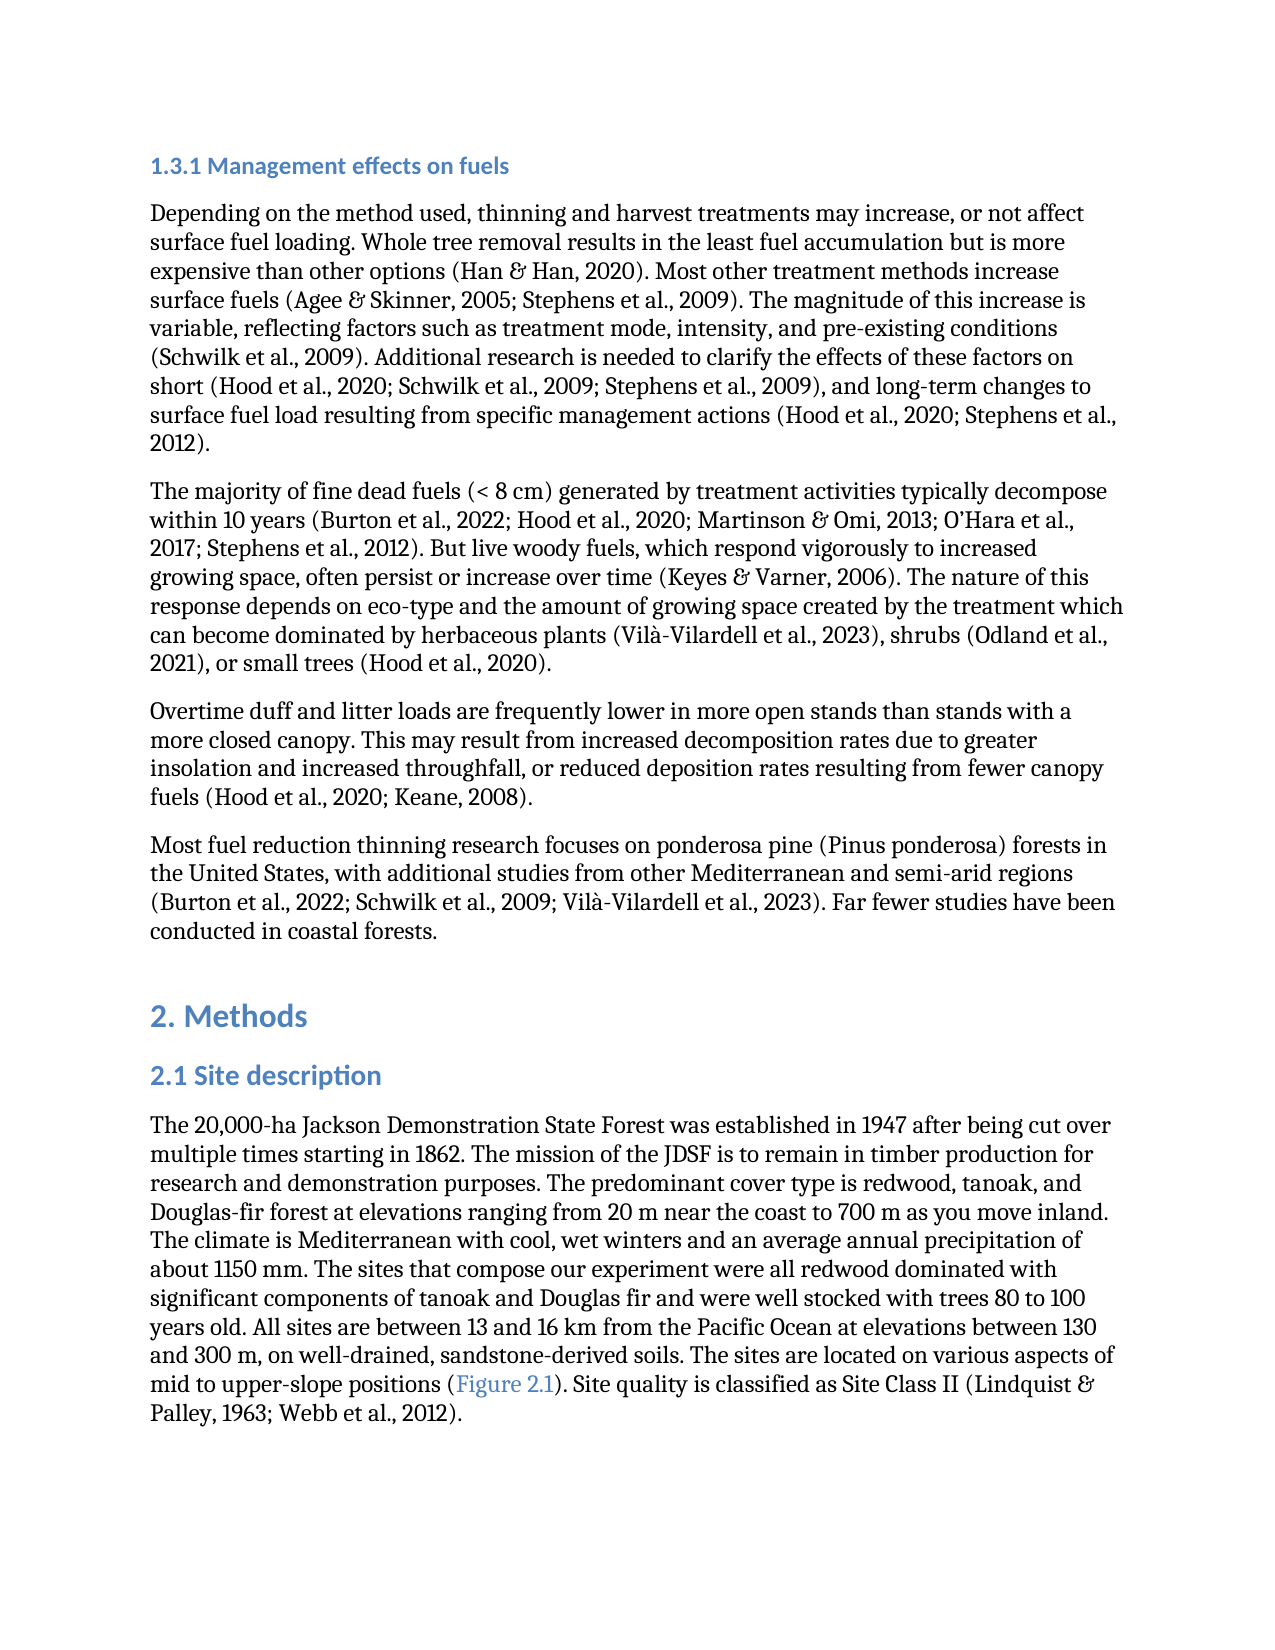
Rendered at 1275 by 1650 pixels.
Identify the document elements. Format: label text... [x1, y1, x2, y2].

subtitle 2. Methods [150, 996, 1125, 1036]
subtitle 1.3.1 Management effects on fuels [150, 150, 1125, 181]
text Depending on the method used, thinning and harvest treatments may increase, or not affect surface fuel loading. Whole tree removal results in the least fuel accumulation but is more expensive than other options (Han & Han, 2020). Most other treatment methods increase surface fuels (Agee & Skinner, 2005; Stephens et al., 2009). The magnitude of this increase is variable, reflecting factors such as treatment mode, intensity, and pre-existing conditions (Schwilk et al., 2009). Additional research is needed to clarify the effects of these factors on short (Hood et al., 2020; Schwilk et al., 2009; Stephens et al., 2009), and long-term changes to surface fuel load resulting from specific management actions (Hood et al., 2020; Stephens et al., 2012). [150, 199, 1125, 458]
text The 20,000-ha Jackson Demonstration State Forest was established in 1947 after being cut over multiple times starting in 1862. The mission of the JDSF is to remain in timber production for research and demonstration purposes. The predominant cover type is redwood, tanoak, and Douglas-fir forest at elevations ranging from 20 m near the coast to 700 m as you move inland. The climate is Mediterranean with cool, wet winters and an average annual precipitation of about 1150 mm. The sites that compose our experiment were all redwood dominated with significant components of tanoak and Douglas fir and were well stocked with trees 80 to 100 years old. All sites are between 13 and 16 km from the Pacific Ocean at elevations between 130 and 300 m, on well-drained, sandstone-derived soils. The sites are located on various aspects of mid to upper-slope positions (Figure 2.1). Site quality is classified as Site Class II (Lindquist & Palley, 1963; Webb et al., 2012). [150, 1111, 1125, 1428]
text Overtime duff and litter loads are frequently lower in more open stands than stands with a more closed canopy. This may result from increased decomposition rates due to greater insolation and increased throughfall, or reduced deposition rates resulting from fewer canopy fuels (Hood et al., 2020; Keane, 2008). [150, 697, 1125, 812]
text Most fuel reduction thinning research focuses on ponderosa pine (Pinus ponderosa) forests in the United States, with additional studies from other Mediterranean and semi-arid regions (Burton et al., 2022; Schwilk et al., 2009; Vilà-Vilardell et al., 2023). Far fewer studies have been conducted in coastal forests. [150, 831, 1125, 946]
subtitle 2.1 Site description [150, 1057, 1125, 1093]
text The majority of fine dead fuels (< 8 cm) generated by treatment activities typically decompose within 10 years (Burton et al., 2022; Hood et al., 2020; Martinson & Omi, 2013; O’Hara et al., 2017; Stephens et al., 2012). But live woody fuels, which respond vigorously to increased growing space, often persist or increase over time (Keyes & Varner, 2006). The nature of this response depends on eco-type and the amount of growing space created by the treatment which can become dominated by herbaceous plants (Vilà-Vilardell et al., 2023), shrubs (Odland et al., 2021), or small trees (Hood et al., 2020). [150, 477, 1125, 678]
